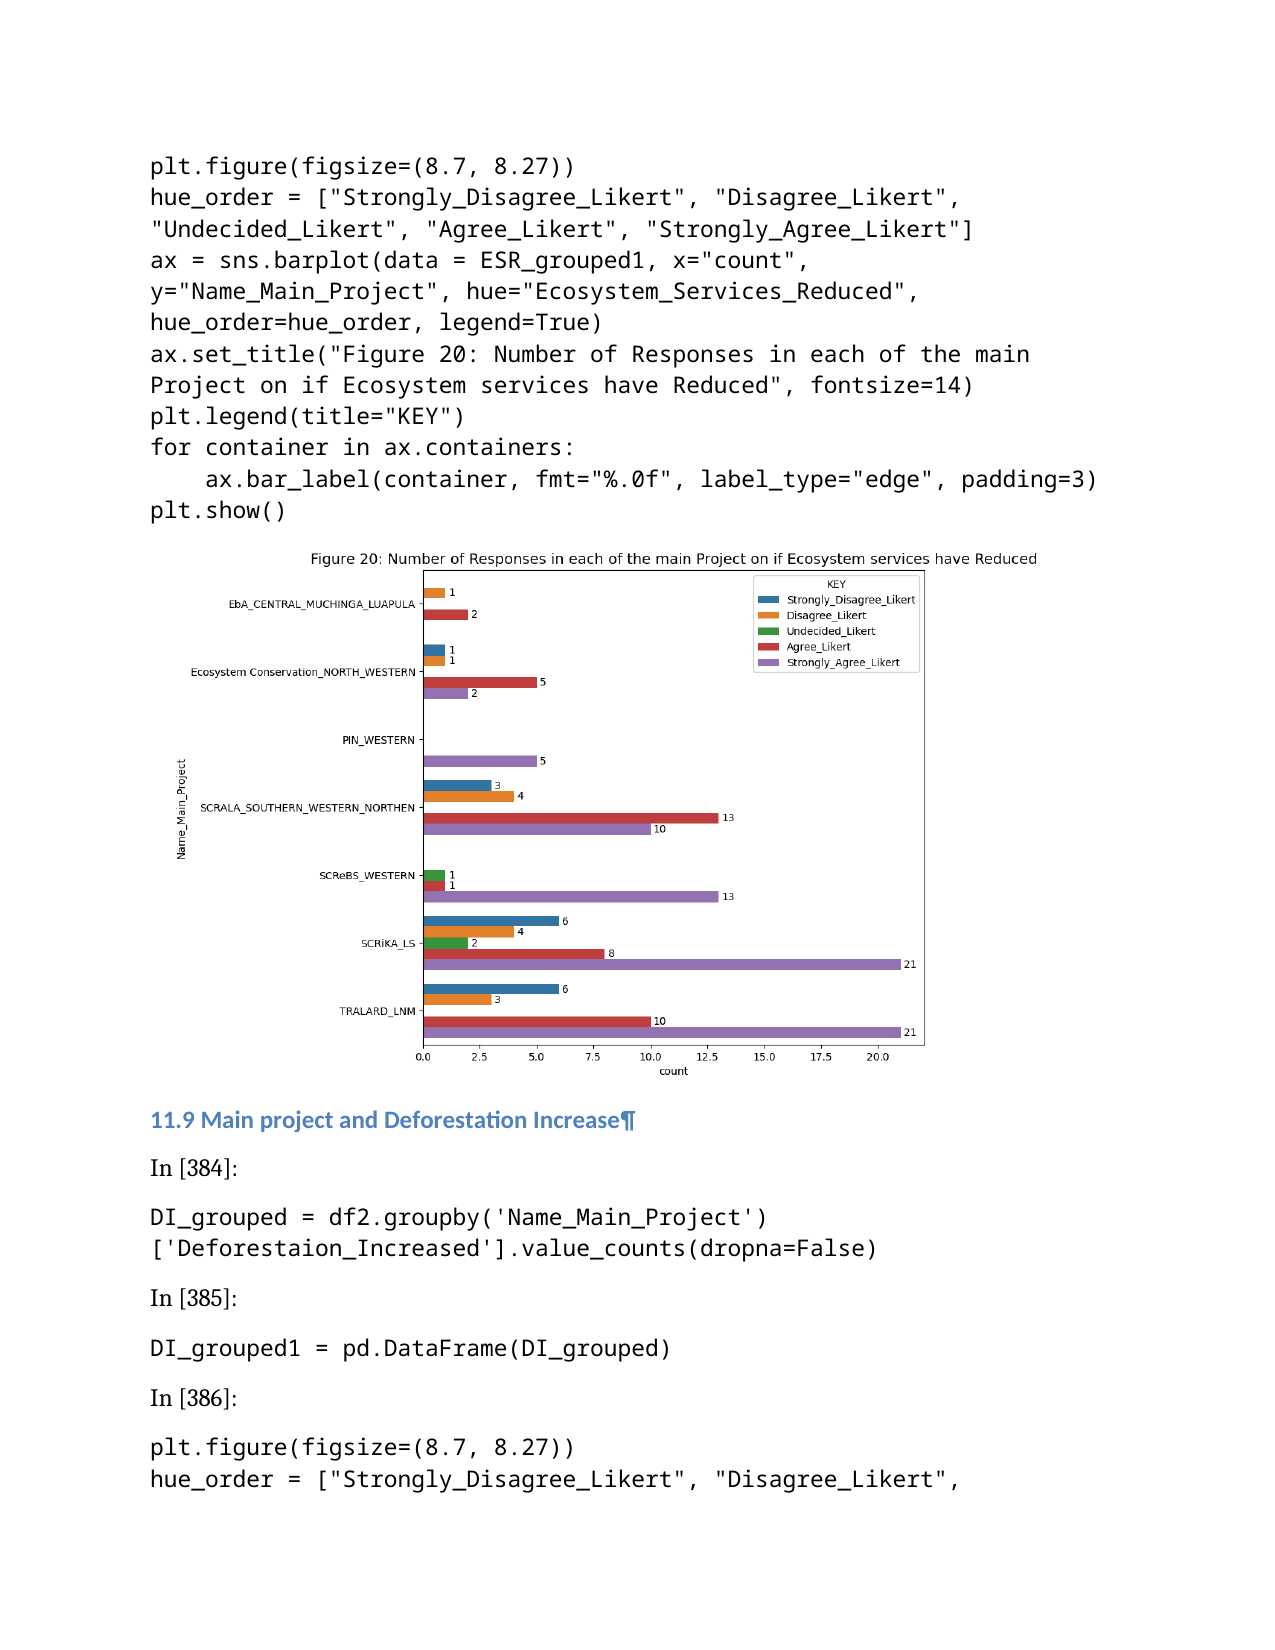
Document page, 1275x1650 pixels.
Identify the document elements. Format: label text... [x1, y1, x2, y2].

text plt.figure(figsize=(8.7, 8.27)) hue_order = ["Strongly_Disagree_Likert", "Disagree_Likert", "Undecided_Likert", "Agree_Likert", "Strongly_Agree_Likert"] ax = sns.barplot(data = ESR_grouped1, x="count", y="Name_Main_Project", hue="Ecosystem_Services_Reduced", hue_order=hue_order, legend=True) ax.set_title("Figure 20: Number of Responses in each of the main Project on if Ecosystem services have Reduced", fontsize=14) plt.legend(title="KEY") for container in ax.containers: ax.bar_label(container, fmt="%.0f", label_type="edge", padding=3) plt.show() [150, 150, 1125, 525]
subtitle 11.9 Main project and Deforestation Increase¶ [150, 1104, 1125, 1135]
text DI_grouped1 = pd.DataFrame(DI_grouped) [150, 1332, 1125, 1363]
text In [386]: [150, 1384, 1125, 1413]
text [150, 1431, 1125, 1494]
picture [168, 545, 1044, 1084]
text In [384]: [150, 1153, 1125, 1182]
text DI_grouped = df2.groupby('Name_Main_Project')['Deforestaion_Increased'].value_counts(dropna=False) [150, 1201, 1125, 1263]
text In [385]: [150, 1284, 1125, 1313]
